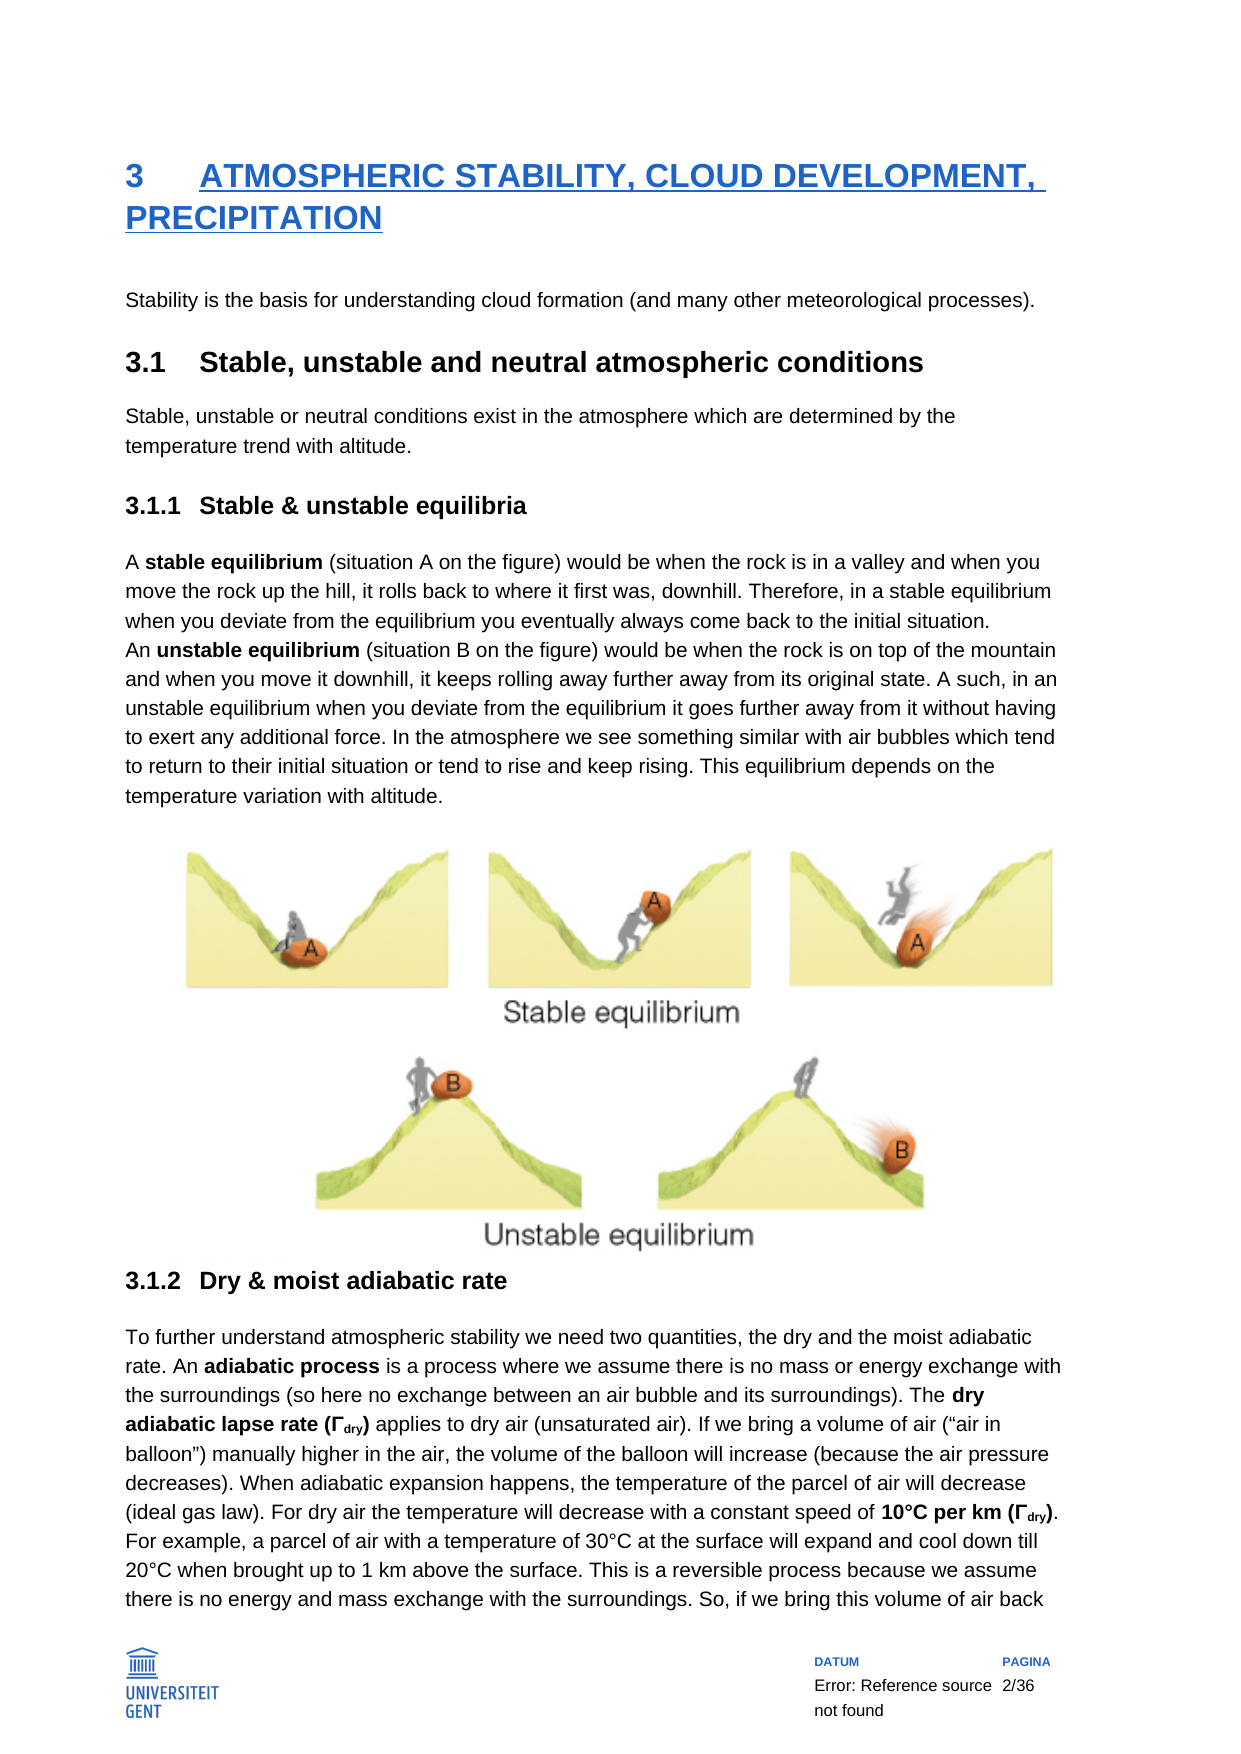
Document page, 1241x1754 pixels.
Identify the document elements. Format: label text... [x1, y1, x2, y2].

subtitle Stable & unstable equilibria [125, 487, 1065, 520]
picture [95, 1623, 252, 1749]
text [125, 1319, 1065, 1611]
text Stable, unstable or neutral conditions exist in the atmosphere which are determined by the temperature trend with altitude. [125, 399, 1065, 457]
text Stability is the basis for understanding cloud formation (and many other meteorological processes). [125, 282, 1065, 312]
text An unstable equilibrium (situation B on the figure) would be when the rock is on top of the mountain and when you move it downhill, it keeps rolling away further away from its original state. A such, in an unstable equilibrium when you deviate from the equilibrium it goes further away from it without having to exert any additional force. In the atmosphere we see something similar with air bubbles which tend to return to their initial situation or tend to rise and keep rising. This equilibrium depends on the temperature variation with altitude. [125, 632, 1065, 807]
text A stable equilibrium (situation A on the figure) would be when the rock is in a valley and when you move the rock up the hill, it rolls back to where it first was, downhill. Therefore, in a stable equilibrium when you deviate from the equilibrium you eventually always come back to the initial situation. [125, 545, 1065, 632]
picture [125, 836, 1065, 1262]
subtitle Stable, unstable and neutral atmospheric conditions [125, 341, 1065, 378]
subtitle Atmospheric stability, cloud development, precipitation [125, 153, 1065, 237]
subtitle Dry & moist adiabatic rate [125, 1262, 1065, 1294]
